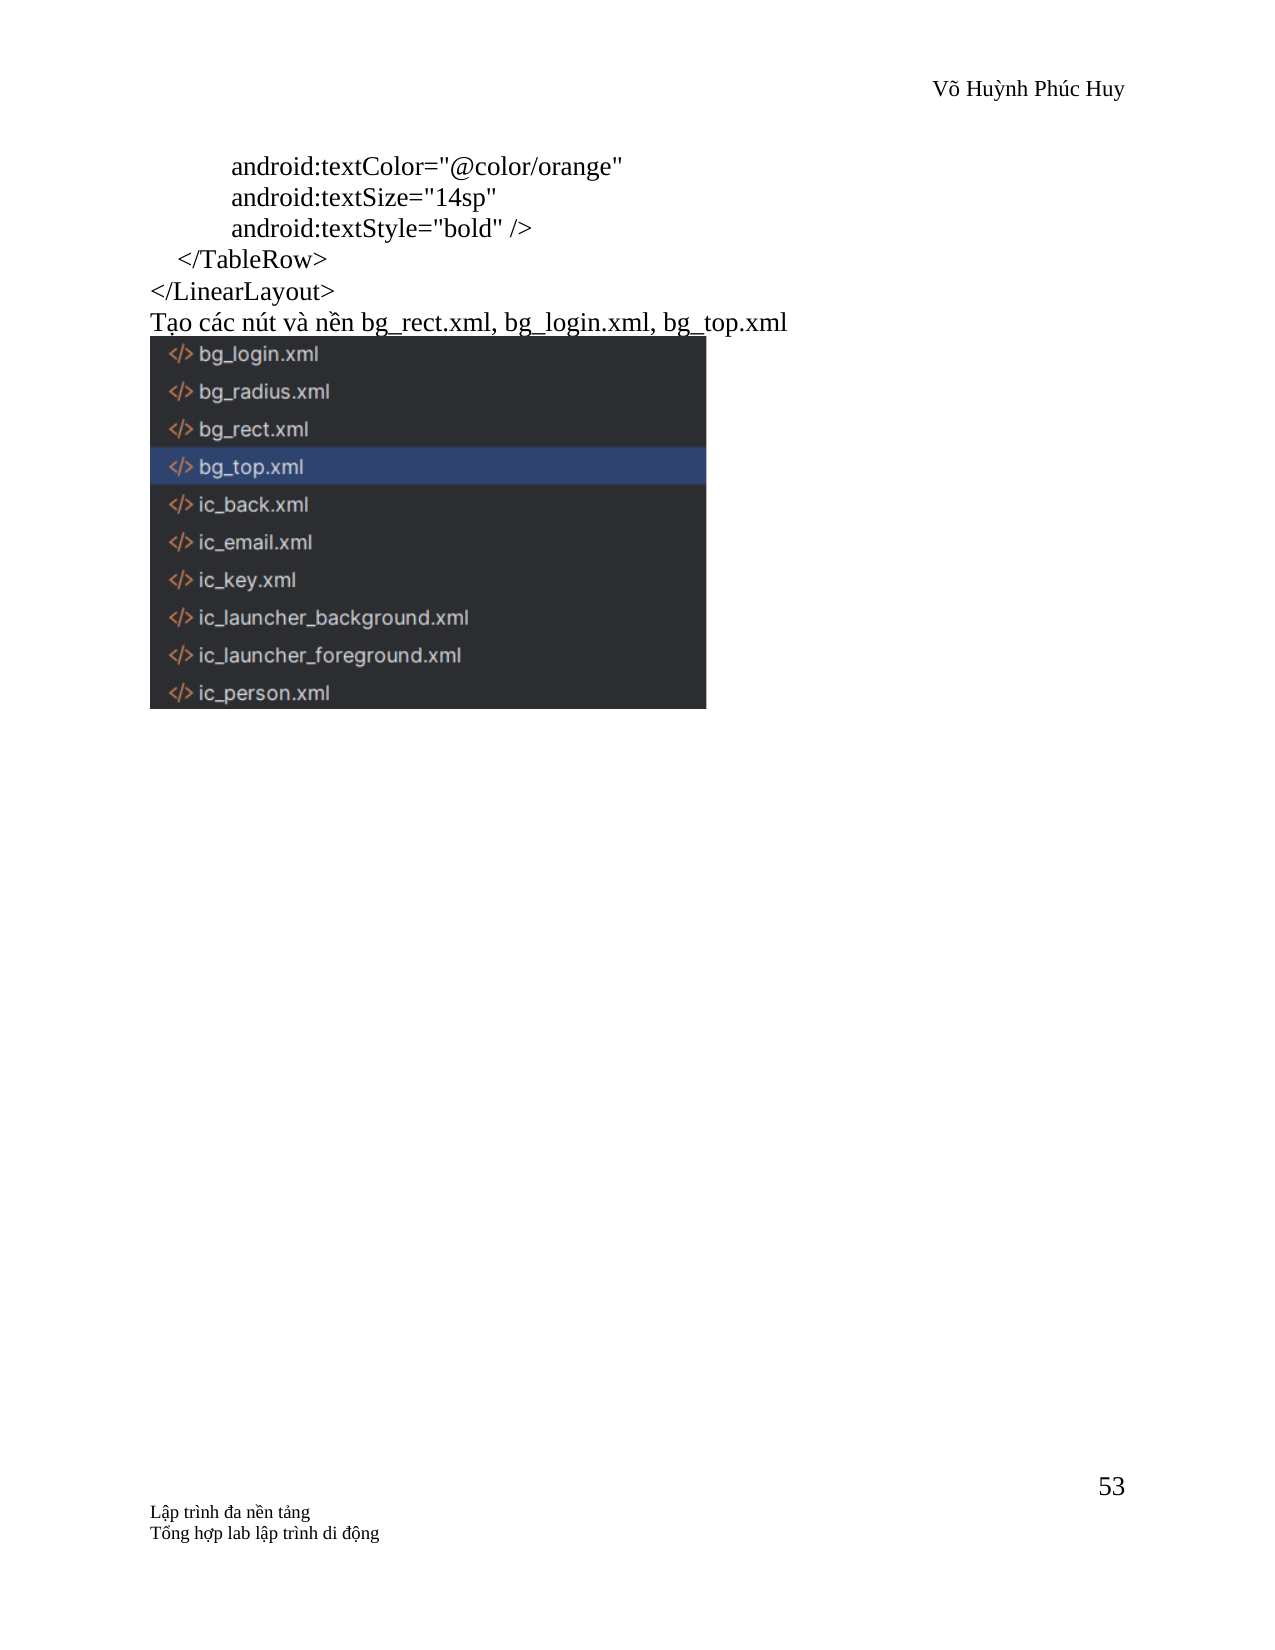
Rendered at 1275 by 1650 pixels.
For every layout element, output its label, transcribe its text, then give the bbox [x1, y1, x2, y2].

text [150, 150, 1125, 306]
picture [150, 336, 707, 709]
text Tạo các nút và nền bg_rect.xml, bg_login.xml, bg_top.xml [150, 306, 1125, 337]
